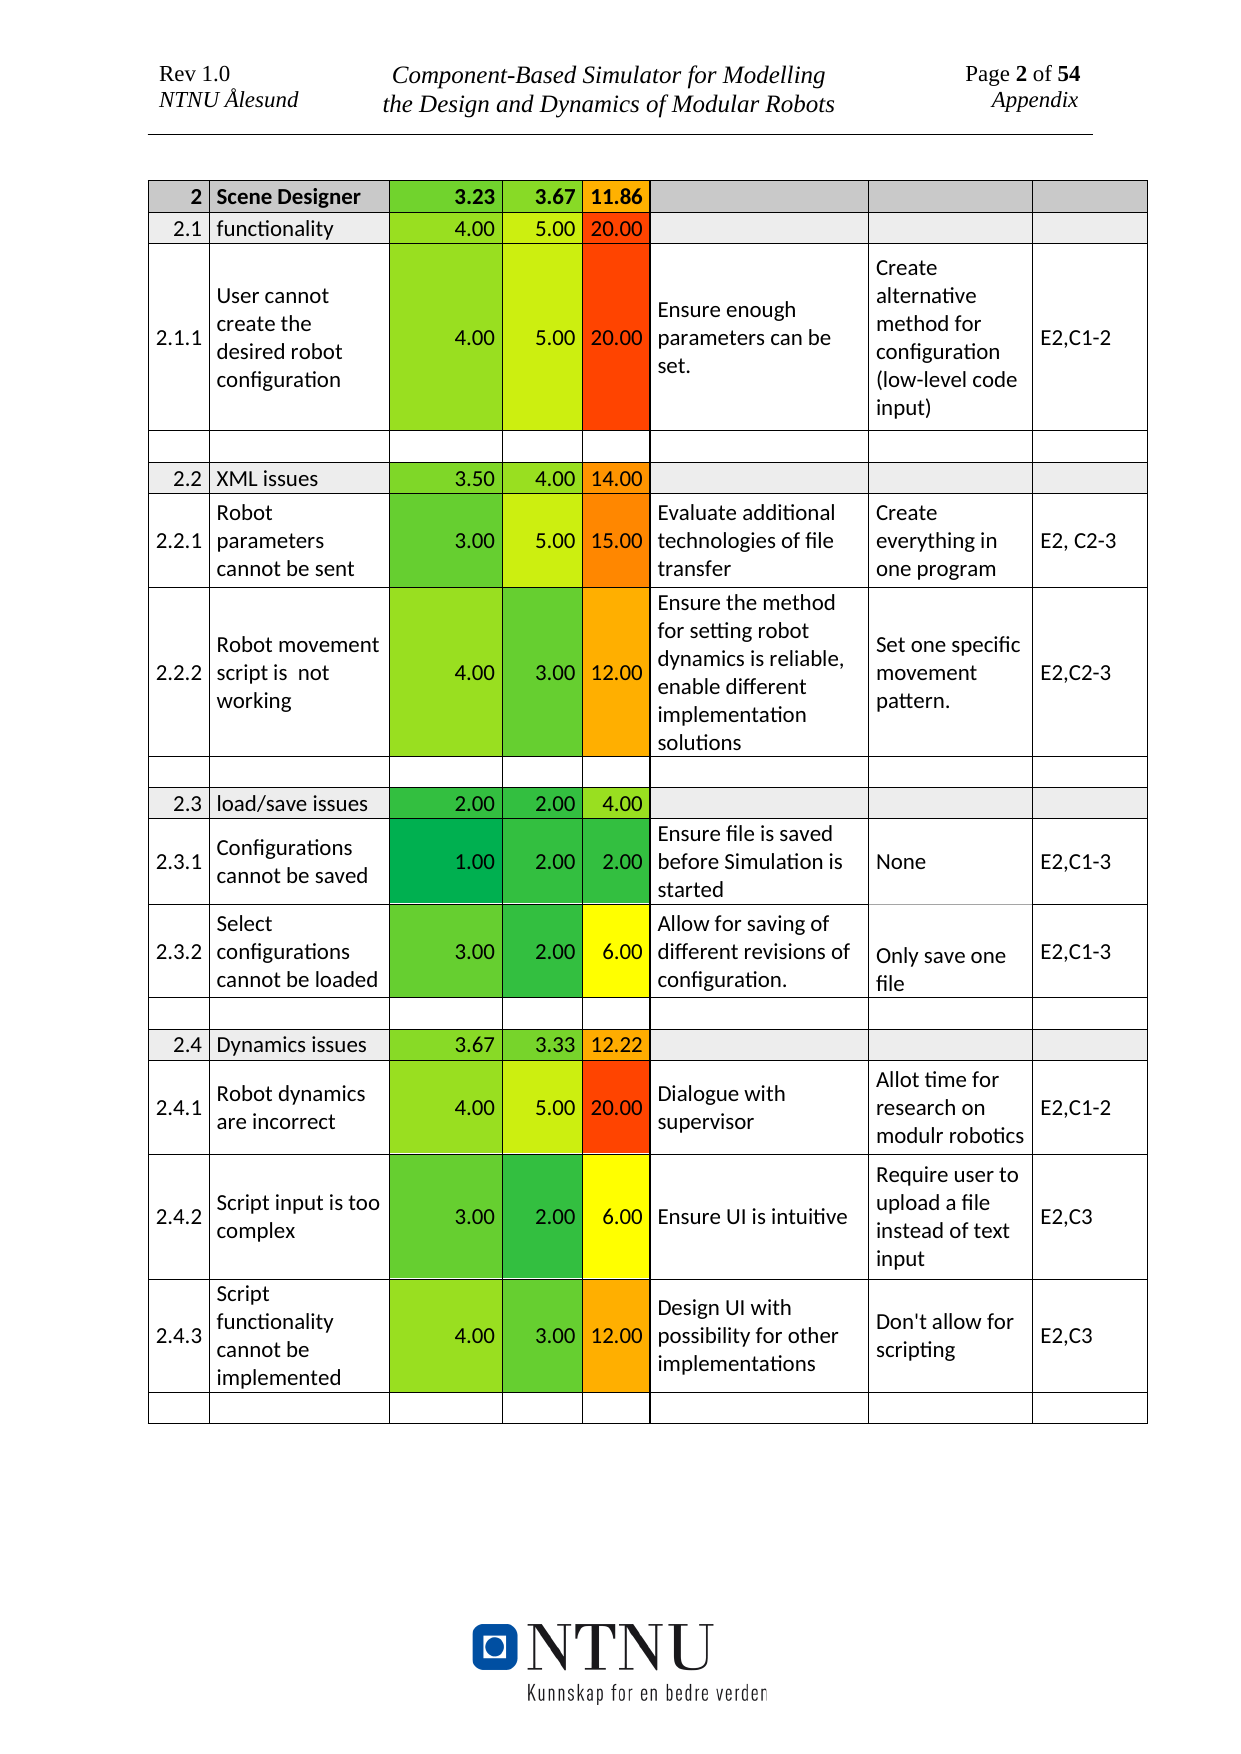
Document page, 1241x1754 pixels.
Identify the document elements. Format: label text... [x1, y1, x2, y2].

table_cell [869, 213, 1032, 243]
table_cell [869, 1030, 1032, 1060]
table_cell E2,C1-3 [1033, 905, 1147, 997]
table_cell 2.00 [583, 819, 649, 903]
table_cell 2.2.1 [149, 494, 209, 587]
table_cell E2,C3 [1033, 1155, 1147, 1278]
table_cell 2.00 [503, 819, 582, 903]
table_cell 1.00 [390, 819, 502, 903]
table_cell Ensure UI is intuitive [651, 1155, 868, 1278]
table_cell [149, 431, 209, 462]
table_cell [149, 757, 209, 787]
table_cell Design UI with possibility for other implementations [651, 1280, 868, 1392]
table_cell [651, 788, 868, 818]
table_cell 12.00 [583, 1280, 649, 1392]
table_cell [869, 431, 1032, 462]
table_cell E2,C3 [1033, 1280, 1147, 1392]
table_cell 4.00 [390, 1280, 502, 1392]
table_cell Configurations cannot be saved [210, 819, 389, 903]
table_cell 20.00 [583, 244, 649, 430]
table_cell 4.00 [390, 213, 502, 243]
table_cell [210, 1393, 389, 1423]
table_cell Dynamics issues [210, 1030, 389, 1060]
table_cell Set one specific movement pattern. [869, 588, 1032, 756]
table_cell [583, 1393, 649, 1423]
table_cell 5.00 [503, 244, 582, 430]
table_cell [503, 998, 582, 1028]
table_header Scene Designer [210, 181, 389, 212]
table_cell 5.00 [503, 213, 582, 243]
table_cell 2.00 [503, 788, 582, 818]
table_cell [149, 1393, 209, 1423]
table_cell [651, 431, 868, 462]
table_cell 3.33 [503, 1030, 582, 1060]
table_cell 3.00 [390, 494, 502, 587]
table_cell 2.4.3 [149, 1280, 209, 1392]
table_cell [869, 463, 1032, 493]
table_cell 4.00 [503, 463, 582, 493]
table_cell 2.4 [149, 1030, 209, 1060]
table_cell [651, 757, 868, 787]
table_cell [210, 431, 389, 462]
table_cell [1033, 431, 1147, 462]
table_cell 4.00 [583, 788, 649, 818]
picture [472, 1624, 767, 1705]
table_cell 2.2.2 [149, 588, 209, 756]
table_cell [583, 431, 649, 462]
table_cell Require user to upload a file instead of text input [869, 1155, 1032, 1278]
table_cell 2.1 [149, 213, 209, 243]
table_cell Ensure enough parameters can be set. [651, 244, 868, 430]
table_cell [651, 463, 868, 493]
table_cell 6.00 [583, 1155, 649, 1278]
table_cell [651, 998, 868, 1028]
table_cell Ensure file is saved before Simulation is started [651, 819, 868, 903]
table_cell 2.3 [149, 788, 209, 818]
table_cell 2.00 [390, 788, 502, 818]
table_cell [503, 757, 582, 787]
table_cell 5.00 [503, 494, 582, 587]
table_cell [869, 788, 1032, 818]
table_cell [1033, 1393, 1147, 1423]
table_cell load/save issues [210, 788, 389, 818]
table_cell E2,C2-3 [1033, 588, 1147, 756]
table_cell [390, 431, 502, 462]
table_cell Ensure the method for setting robot dynamics is reliable, enable different implementation solutions [651, 588, 868, 756]
table_cell 3.00 [503, 1280, 582, 1392]
table_cell 2.2 [149, 463, 209, 493]
table_cell [869, 1393, 1032, 1423]
table_cell Allow for saving of different revisions of configuration. [651, 905, 868, 997]
table_cell [503, 431, 582, 462]
table_cell 4.00 [390, 588, 502, 756]
table_cell 3.50 [390, 463, 502, 493]
table_cell 2.1.1 [149, 244, 209, 430]
table_cell E2,C1-3 [1033, 819, 1147, 903]
table_cell None [869, 819, 1032, 903]
table_cell [390, 1393, 502, 1423]
table_header 2 [149, 181, 209, 212]
table_cell E2,C1-2 [1033, 244, 1147, 430]
table_cell 3.00 [390, 1155, 502, 1278]
table_cell 15.00 [583, 494, 649, 587]
table_header 3.23 [390, 181, 502, 212]
table_cell [1033, 998, 1147, 1028]
table_cell [1033, 463, 1147, 493]
table_cell [651, 1393, 868, 1423]
table_cell 14.00 [583, 463, 649, 493]
table_cell [210, 757, 389, 787]
table_cell Don't allow for scripting [869, 1280, 1032, 1392]
table_cell Dialogue with supervisor [651, 1061, 868, 1153]
table_cell 2.4.2 [149, 1155, 209, 1278]
table_header [1033, 181, 1147, 212]
table_cell Select configurations cannot be loaded [210, 905, 389, 997]
table_cell [1033, 1030, 1147, 1060]
table_cell [869, 998, 1032, 1028]
table_cell [503, 1393, 582, 1423]
table_header 11.86 [583, 181, 649, 212]
table_cell 2.00 [503, 905, 582, 997]
table_cell 12.22 [583, 1030, 649, 1060]
table_cell [149, 998, 209, 1028]
table_cell 2.3.1 [149, 819, 209, 903]
table_cell Script input is too complex [210, 1155, 389, 1278]
table_cell 3.67 [390, 1030, 502, 1060]
table_cell functionality [210, 213, 389, 243]
table_cell [1033, 213, 1147, 243]
table_cell 20.00 [583, 1061, 649, 1153]
table_header [869, 181, 1032, 212]
table_cell 2.3.2 [149, 905, 209, 997]
table_cell Script functionality cannot be implemented [210, 1280, 389, 1392]
table_cell 6.00 [583, 905, 649, 997]
table_cell User cannot create the desired robot configuration [210, 244, 389, 430]
table_cell Evaluate additional technologies of file transfer [651, 494, 868, 587]
table_cell [390, 998, 502, 1028]
table_cell Only save one file [869, 905, 1032, 997]
table_cell 2.4.1 [149, 1061, 209, 1153]
table_cell [1033, 757, 1147, 787]
table_cell Create everything in one program [869, 494, 1032, 587]
table_cell Robot dynamics are incorrect [210, 1061, 389, 1153]
table_cell E2,C1-2 [1033, 1061, 1147, 1153]
table_cell XML issues [210, 463, 389, 493]
table_cell Allot time for research on modulr robotics [869, 1061, 1032, 1153]
table_cell [1033, 788, 1147, 818]
table_cell 2.00 [503, 1155, 582, 1278]
table_cell [390, 757, 502, 787]
table_cell 4.00 [390, 244, 502, 430]
table_cell 4.00 [390, 1061, 502, 1153]
table_cell [583, 998, 649, 1028]
table_cell [583, 757, 649, 787]
table_cell Create alternative method for configuration (low-level code input) [869, 244, 1032, 430]
table_cell 3.00 [503, 588, 582, 756]
table_cell Robot movement script is not working [210, 588, 389, 756]
table_cell Robot parameters cannot be sent [210, 494, 389, 587]
table_header 3.67 [503, 181, 582, 212]
table_cell 5.00 [503, 1061, 582, 1153]
table_cell 3.00 [390, 905, 502, 997]
table_header [651, 181, 868, 212]
table_cell [210, 998, 389, 1028]
table_cell 20.00 [583, 213, 649, 243]
table_cell [651, 213, 868, 243]
table_cell [651, 1030, 868, 1060]
table_cell 12.00 [583, 588, 649, 756]
table_cell E2, C2-3 [1033, 494, 1147, 587]
table_cell [869, 757, 1032, 787]
